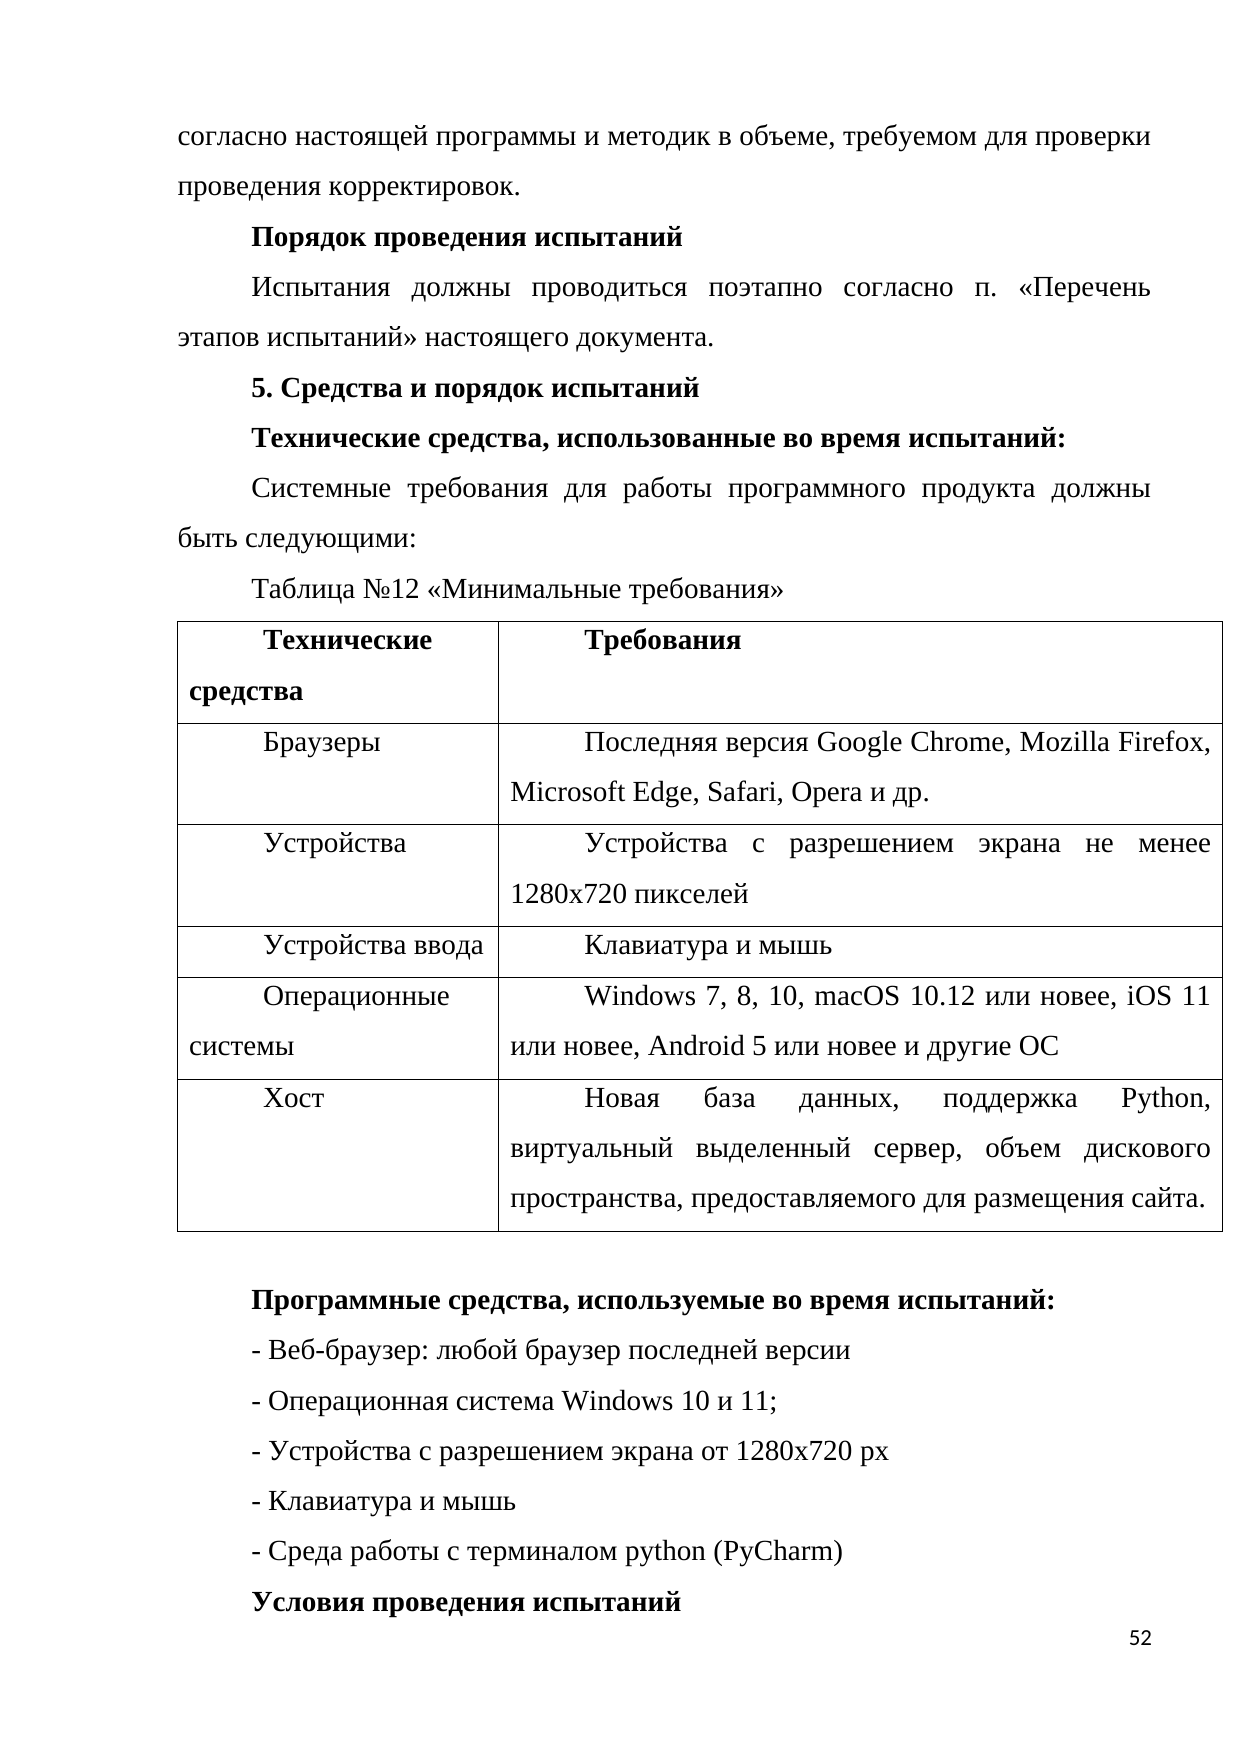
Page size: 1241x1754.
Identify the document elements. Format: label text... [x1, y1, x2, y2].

table_cell Windows 7, 8, 10, macOS 10.12 или новее, iOS 11 или новее, Android 5 или новее и другие ОС [499, 978, 1222, 1079]
text - Веб-браузер: любой браузер последней версии [177, 1332, 1152, 1366]
table_cell Устройства [178, 825, 498, 926]
text Программные средства, используемые во время испытаний: [177, 1282, 1152, 1316]
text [177, 118, 1152, 202]
text - Среда работы с терминалом python (PyCharm) [177, 1533, 1152, 1567]
table_cell Последняя версия Google Chrome, Mozilla Firefox, Microsoft Edge, Safari, Opera и др. [499, 724, 1222, 824]
text Системные требования для работы программного продукта должны быть следующими: [177, 470, 1152, 554]
table_cell Операционные системы [178, 978, 498, 1079]
text Испытания должны проводиться поэтапно согласно п. «Перечень этапов испытаний» настоящего документа. [177, 269, 1152, 353]
text Порядок проведения испытаний [177, 219, 1152, 252]
text Таблица №12 «Минимальные требования» [177, 571, 1152, 604]
table_cell Устройства с разрешением экрана не менее 1280x720 пикселей [499, 825, 1222, 926]
table_header Технические средства [178, 622, 498, 723]
table_cell Хост [178, 1080, 498, 1231]
text Технические средства, использованные во время испытаний: [177, 420, 1152, 453]
text - Операционная система Windows 10 и 11; [177, 1383, 1152, 1416]
text - Клавиатура и мышь [177, 1483, 1152, 1517]
text - Устройства с разрешением экрана от 1280x720 px [177, 1433, 1152, 1466]
text 5. Средства и порядок испытаний [177, 370, 1152, 403]
table_header Требования [499, 622, 1222, 723]
table_cell Клавиатура и мышь [499, 927, 1222, 977]
table_cell Новая база данных, поддержка Python, виртуальный выделенный сервер, объем дискового пространства, предоставляемого для размещения сайта. [499, 1080, 1222, 1231]
table_cell Устройства ввода [178, 927, 498, 977]
text Условия проведения испытаний [177, 1584, 1152, 1617]
table_cell Браузеры [178, 724, 498, 824]
